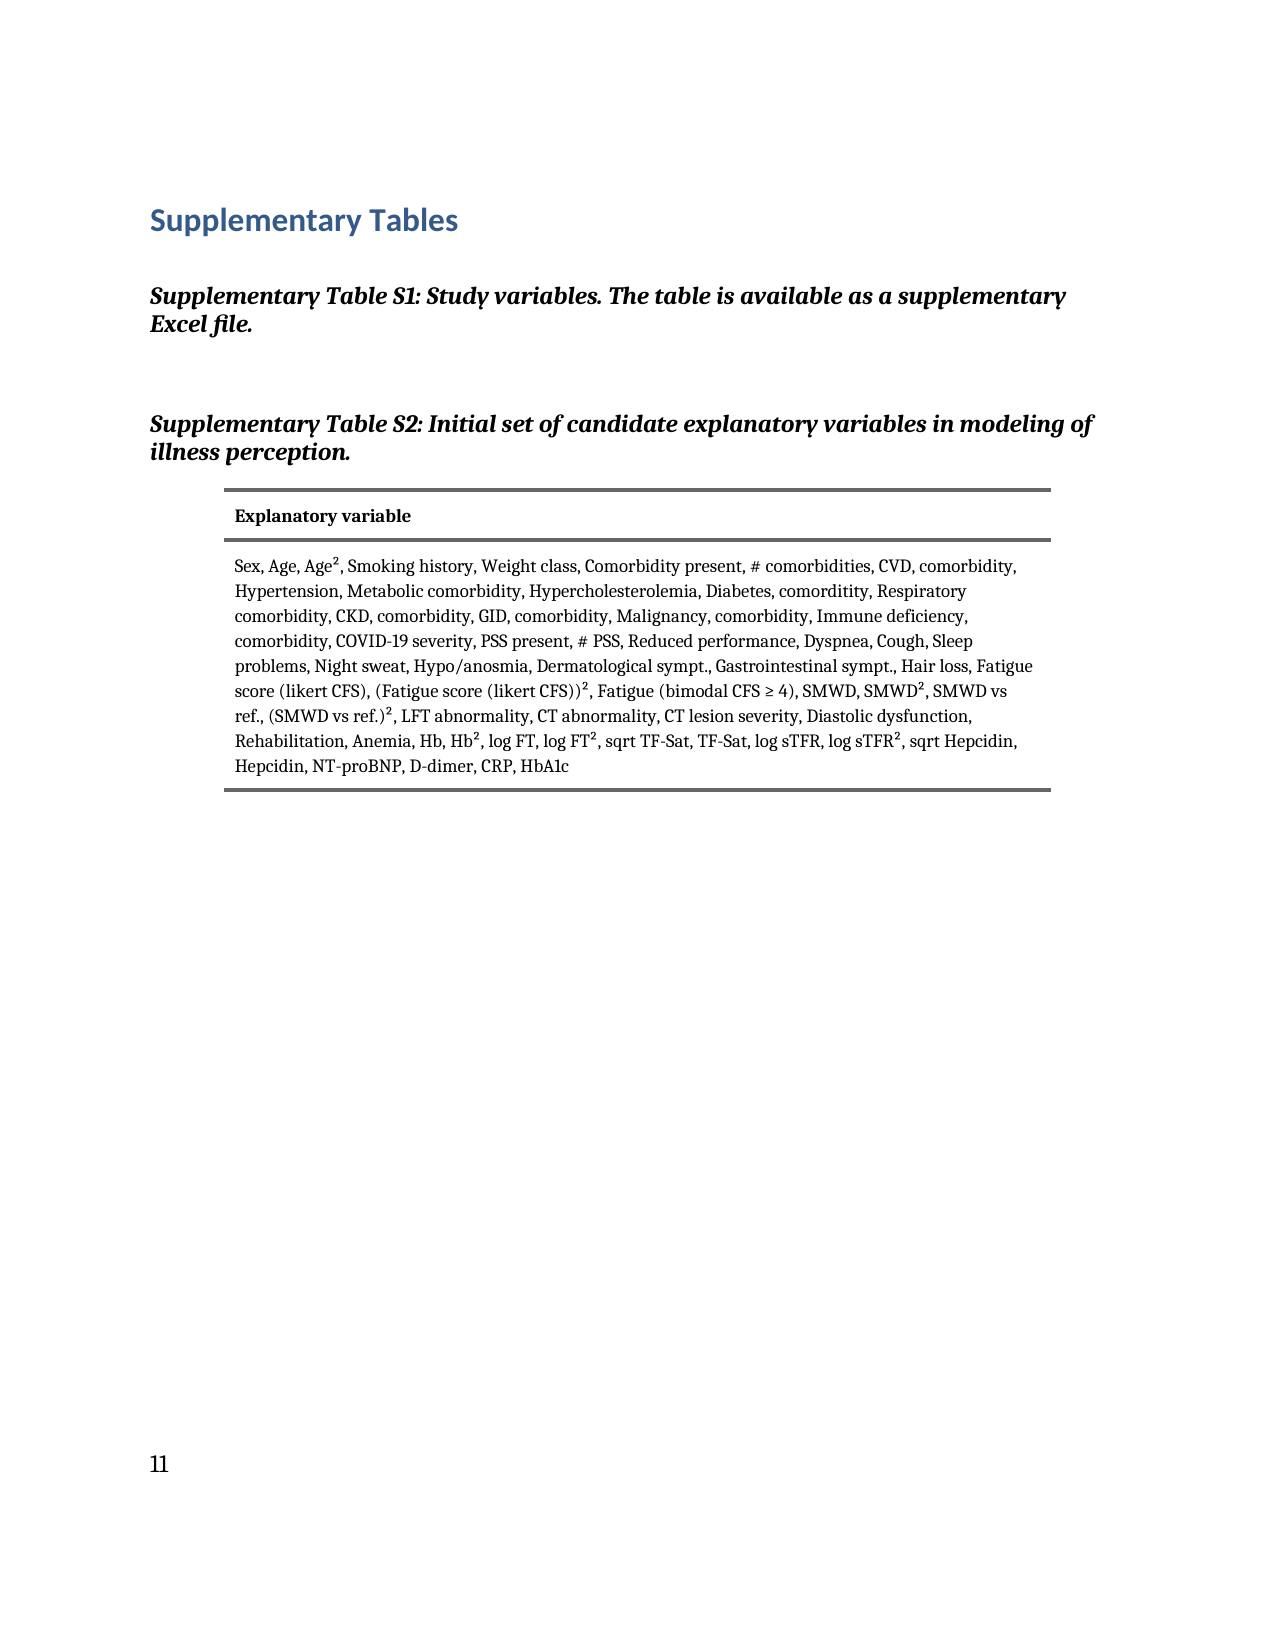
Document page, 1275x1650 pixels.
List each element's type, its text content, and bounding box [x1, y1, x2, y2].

subtitle Supplementary Table S2: Initial set of candidate explanatory variables in modeling of illness perception. [150, 409, 1125, 467]
subtitle Supplementary Tables [150, 199, 1125, 240]
subtitle Supplementary Table S1: Study variables. The table is available as a supplementary Excel file. [150, 282, 1125, 339]
table_cell Sex, Age, Age², Smoking history, Weight class, Comorbidity present, # comorbidities, CVD, comorbidity, Hypertension, Metabolic comorbidity, Hypercholesterolemia, Diabetes, comorditity, Respiratory comorbidity, CKD, comorbidity, GID, comorbidity, Malignancy, comorbidity, Immune deficiency, comorbidity, COVID-19 severity, PSS present, # PSS, Reduced performance, Dyspnea, Cough, Sleep problems, Night sweat, Hypo/anosmia, Dermatological sympt., Gastrointestinal sympt., Hair loss, Fatigue score (likert CFS), (Fatigue score (likert CFS))², Fatigue (bimodal CFS ≥ 4), SMWD, SMWD², SMWD vs ref., (SMWD vs ref.)², LFT abnormality, CT abnormality, CT lesion severity, Diastolic dysfunction, Rehabilitation, Anemia, Hb, Hb², log FT, log FT², sqrt TF-Sat, TF-Sat, log sTFR, log sTFR², sqrt Hepcidin, Hepcidin, NT-proBNP, D-dimer, CRP, HbA1c [224, 542, 1051, 788]
table_header Explanatory variable [224, 492, 1051, 538]
